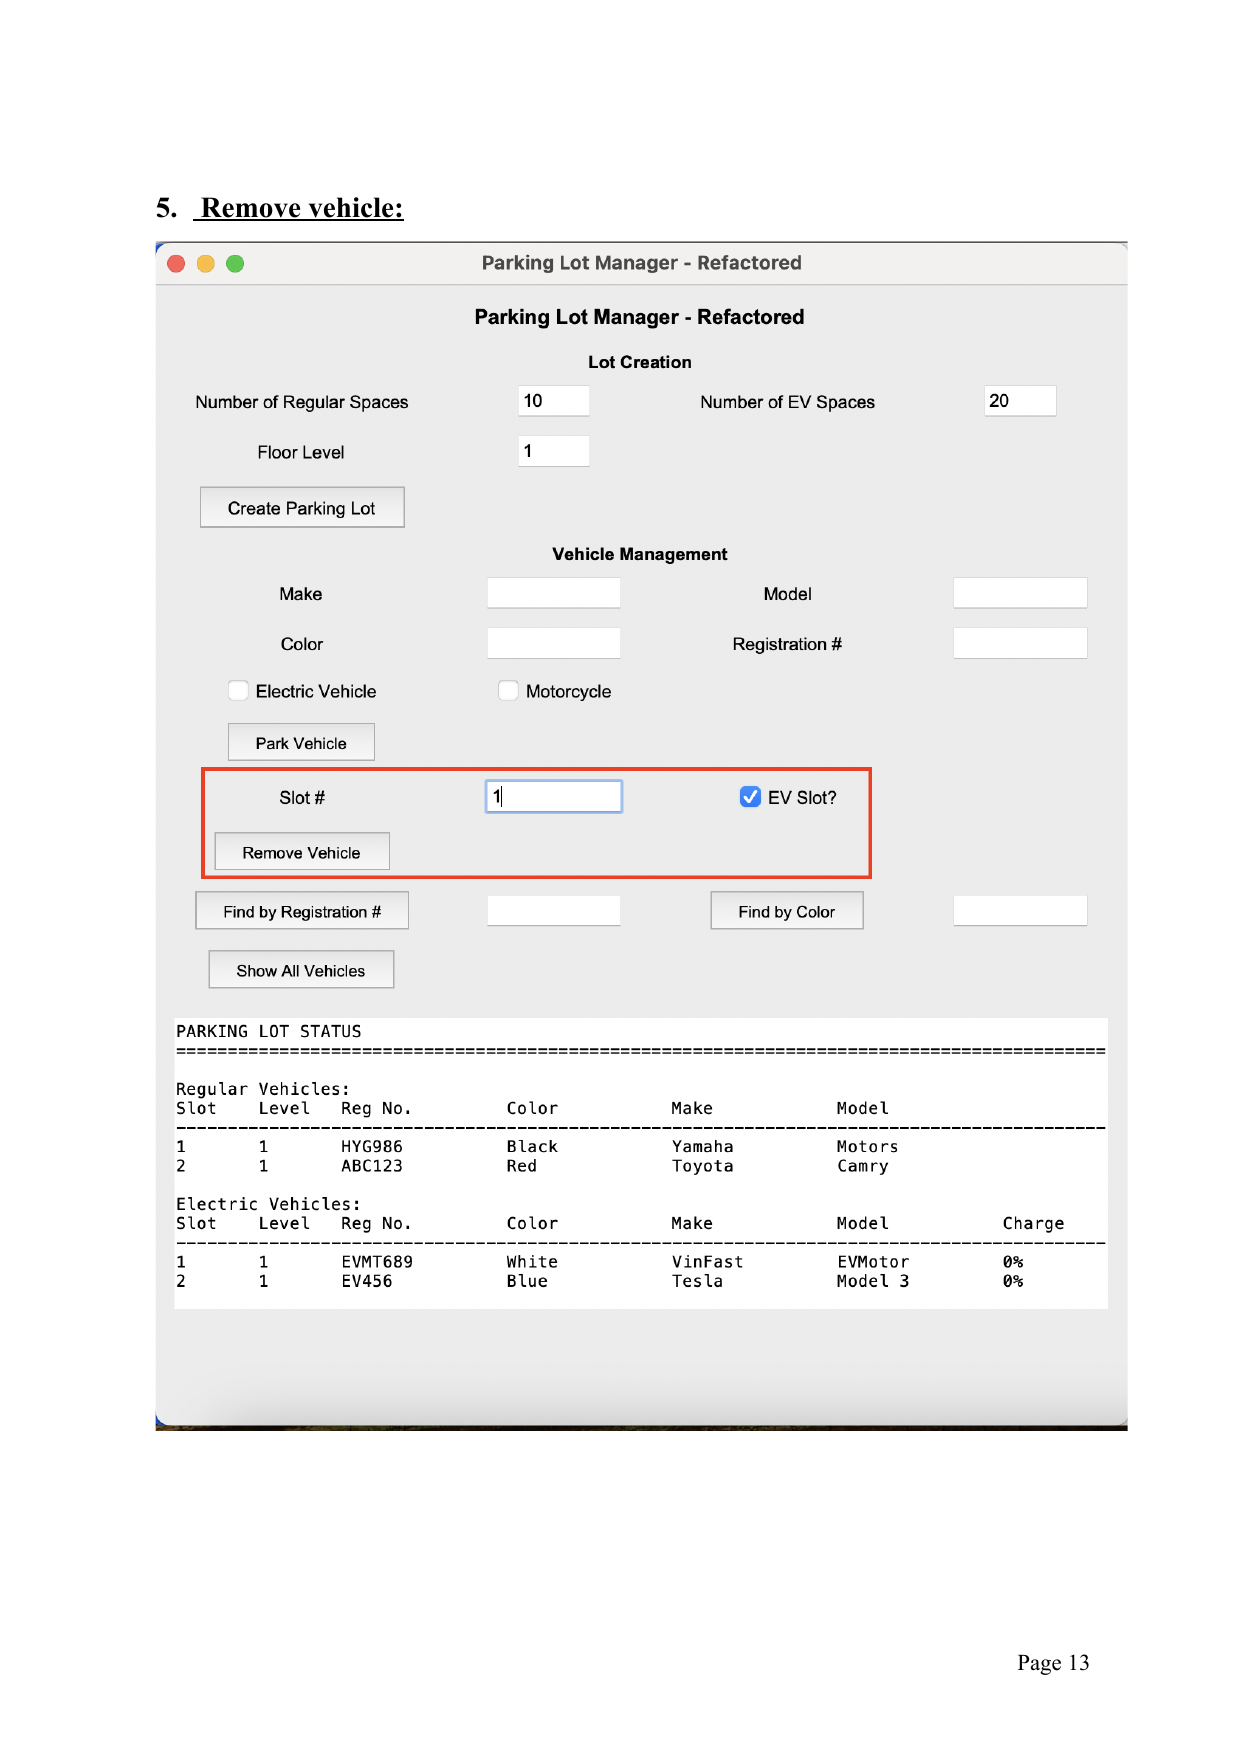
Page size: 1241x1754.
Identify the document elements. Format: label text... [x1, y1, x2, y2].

picture [155, 241, 1128, 1431]
subtitle Remove vehicle: [156, 192, 1090, 224]
